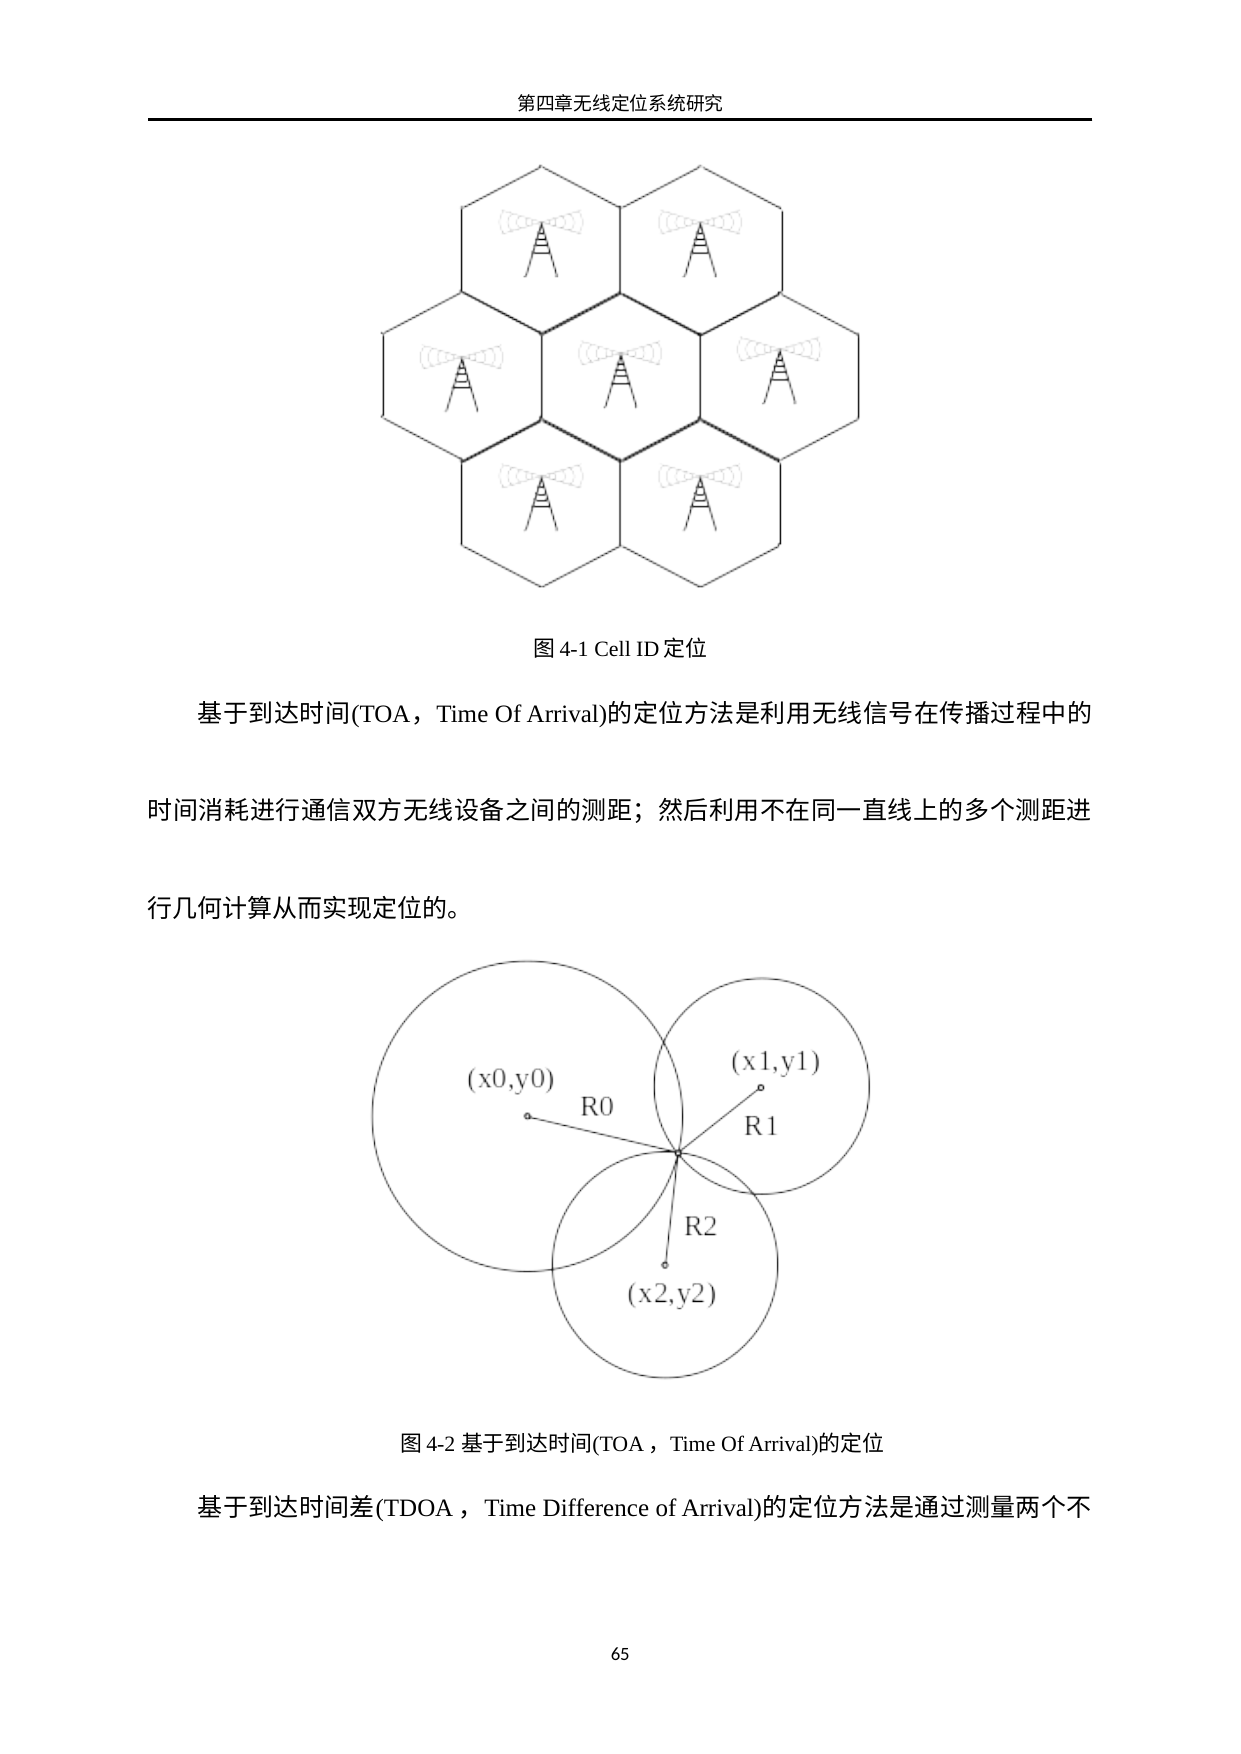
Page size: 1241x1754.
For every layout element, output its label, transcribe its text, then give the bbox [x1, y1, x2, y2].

text 基于到达时间(TOA，Time Of Arrival)的定位方法是利用无线信号在传播过程中的时间消耗进行通信双方无线设备之间的测距；然后利用不在同一直线上的多个测距进行几何计算从而实现定位的。 [148, 679, 1092, 939]
text 图4-1 Cell ID定位 [148, 630, 1092, 663]
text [148, 1473, 1092, 1538]
text 图4-2 基于到达时间(TOA ，Time Of Arrival)的定位 [148, 1425, 1092, 1458]
